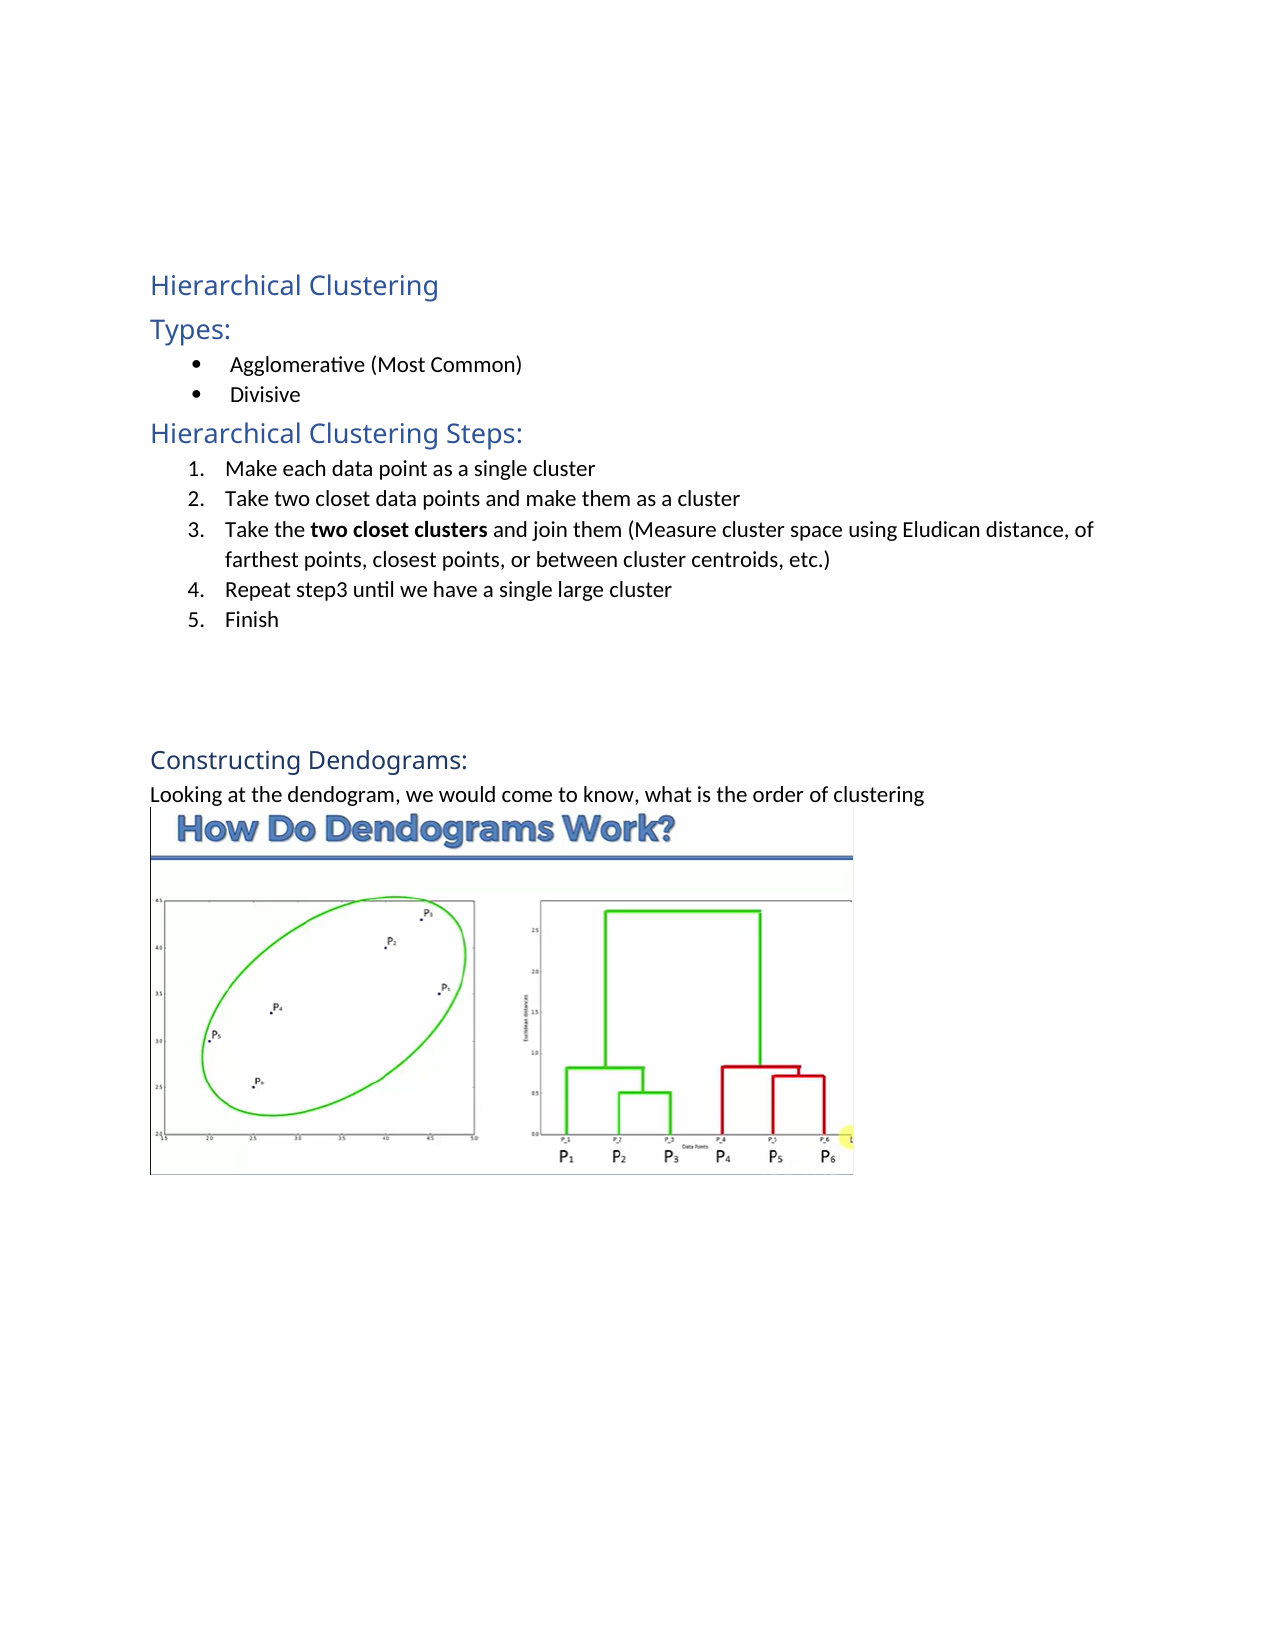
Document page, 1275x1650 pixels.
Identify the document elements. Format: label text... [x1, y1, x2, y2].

subtitle Types: [150, 310, 1125, 347]
text Looking at the dendogram, we would come to know, what is the order of clustering [150, 780, 1125, 808]
list Repeat step3 until we have a single large cluster [187, 575, 1125, 603]
picture [150, 807, 854, 1175]
subtitle Hierarchical Clustering [150, 266, 1125, 303]
subtitle Hierarchical Clustering Steps: [150, 414, 1125, 451]
list Take the two closet clusters and join them (Measure cluster space using Eludican distance, of farthest points, closest points, or between cluster centroids, etc.) [187, 515, 1125, 573]
list Make each data point as a single cluster [187, 454, 1125, 482]
subtitle Constructing Dendograms: [150, 743, 1125, 777]
list Finish [187, 605, 1125, 633]
list Divisive [192, 380, 1125, 408]
list Agglomerative (Most Common) [192, 350, 1125, 378]
list Take two closet data points and make them as a cluster [187, 484, 1125, 513]
